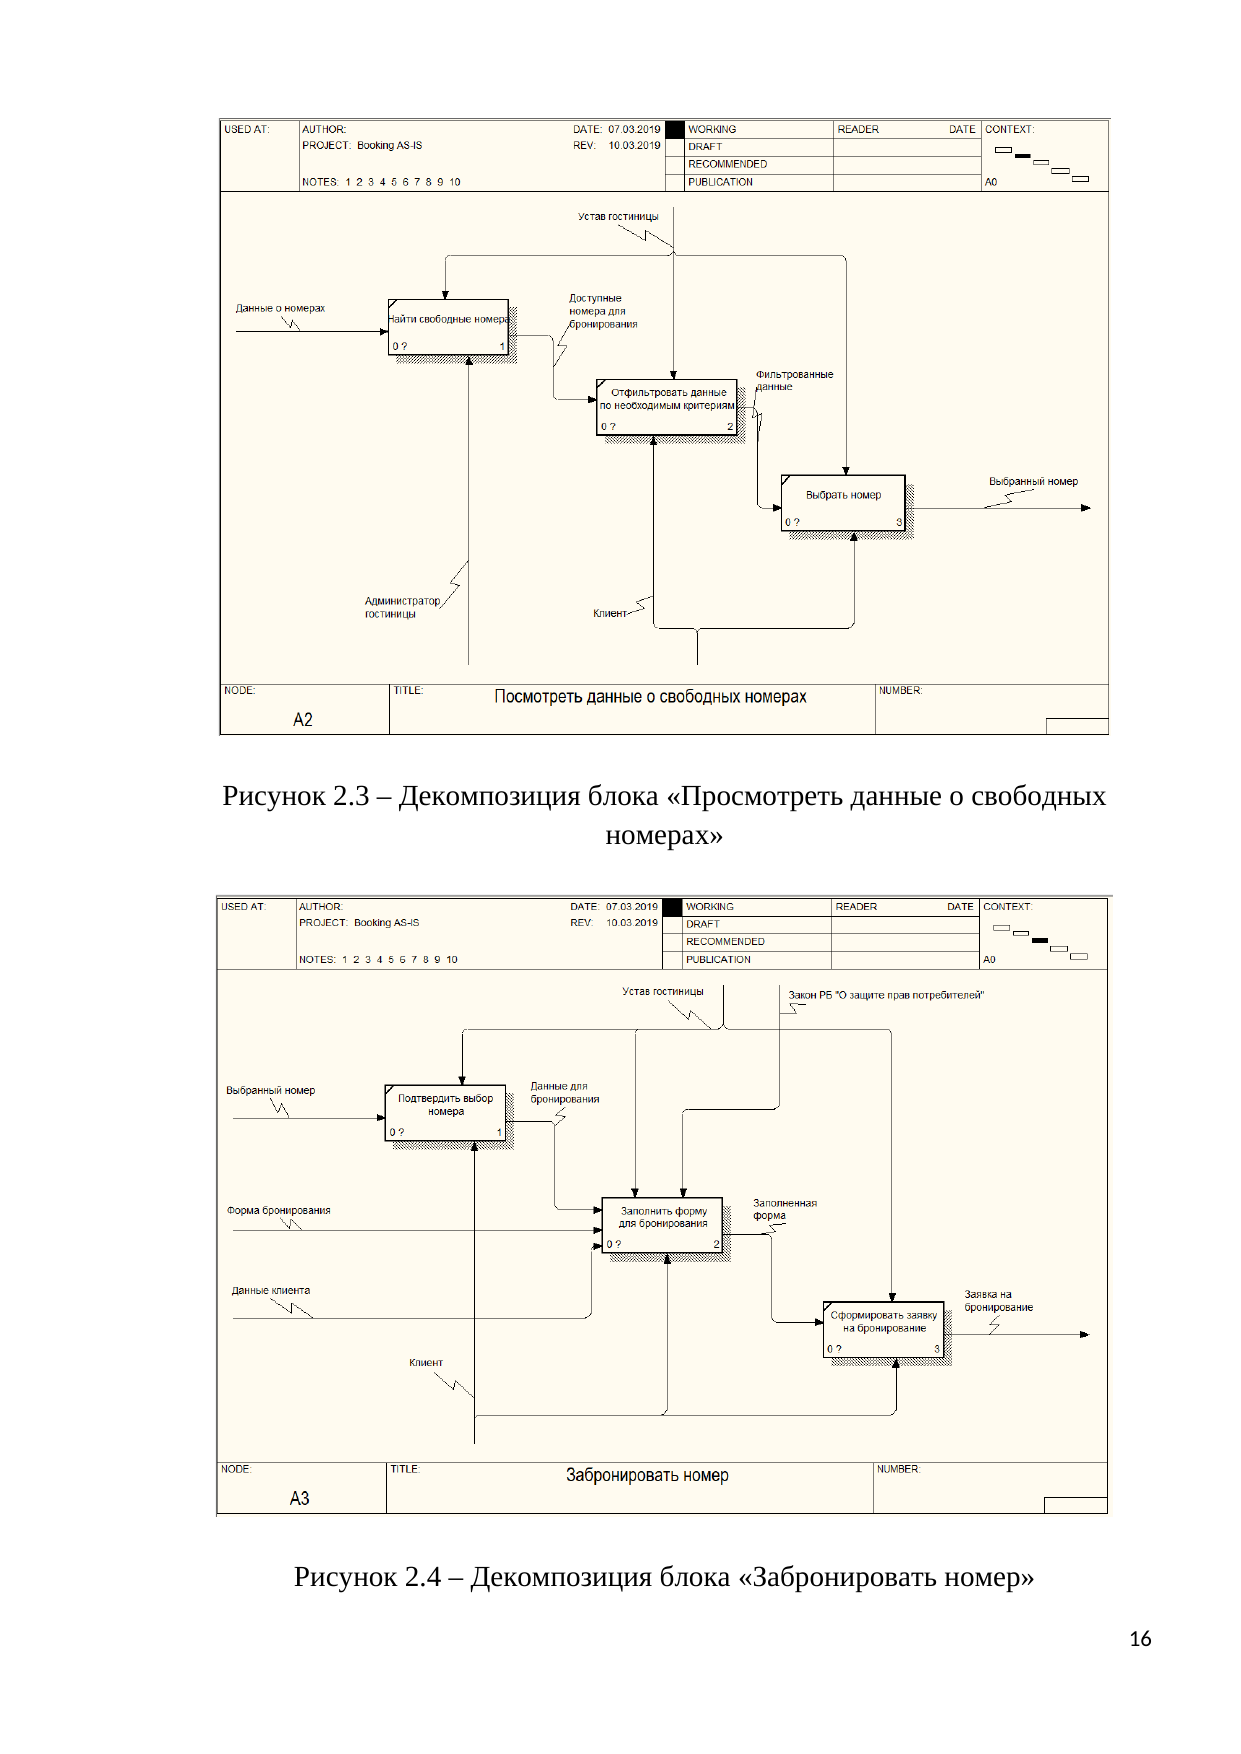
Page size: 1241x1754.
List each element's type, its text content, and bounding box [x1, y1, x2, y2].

text Рисунок 2.3 – Декомпозиция блока «Просмотреть данные о свободных номерах» [177, 778, 1152, 851]
text Рисунок 2.4 – Декомпозиция блока «Забронировать номер» [177, 1559, 1152, 1593]
picture [217, 118, 1111, 736]
picture [215, 894, 1113, 1517]
